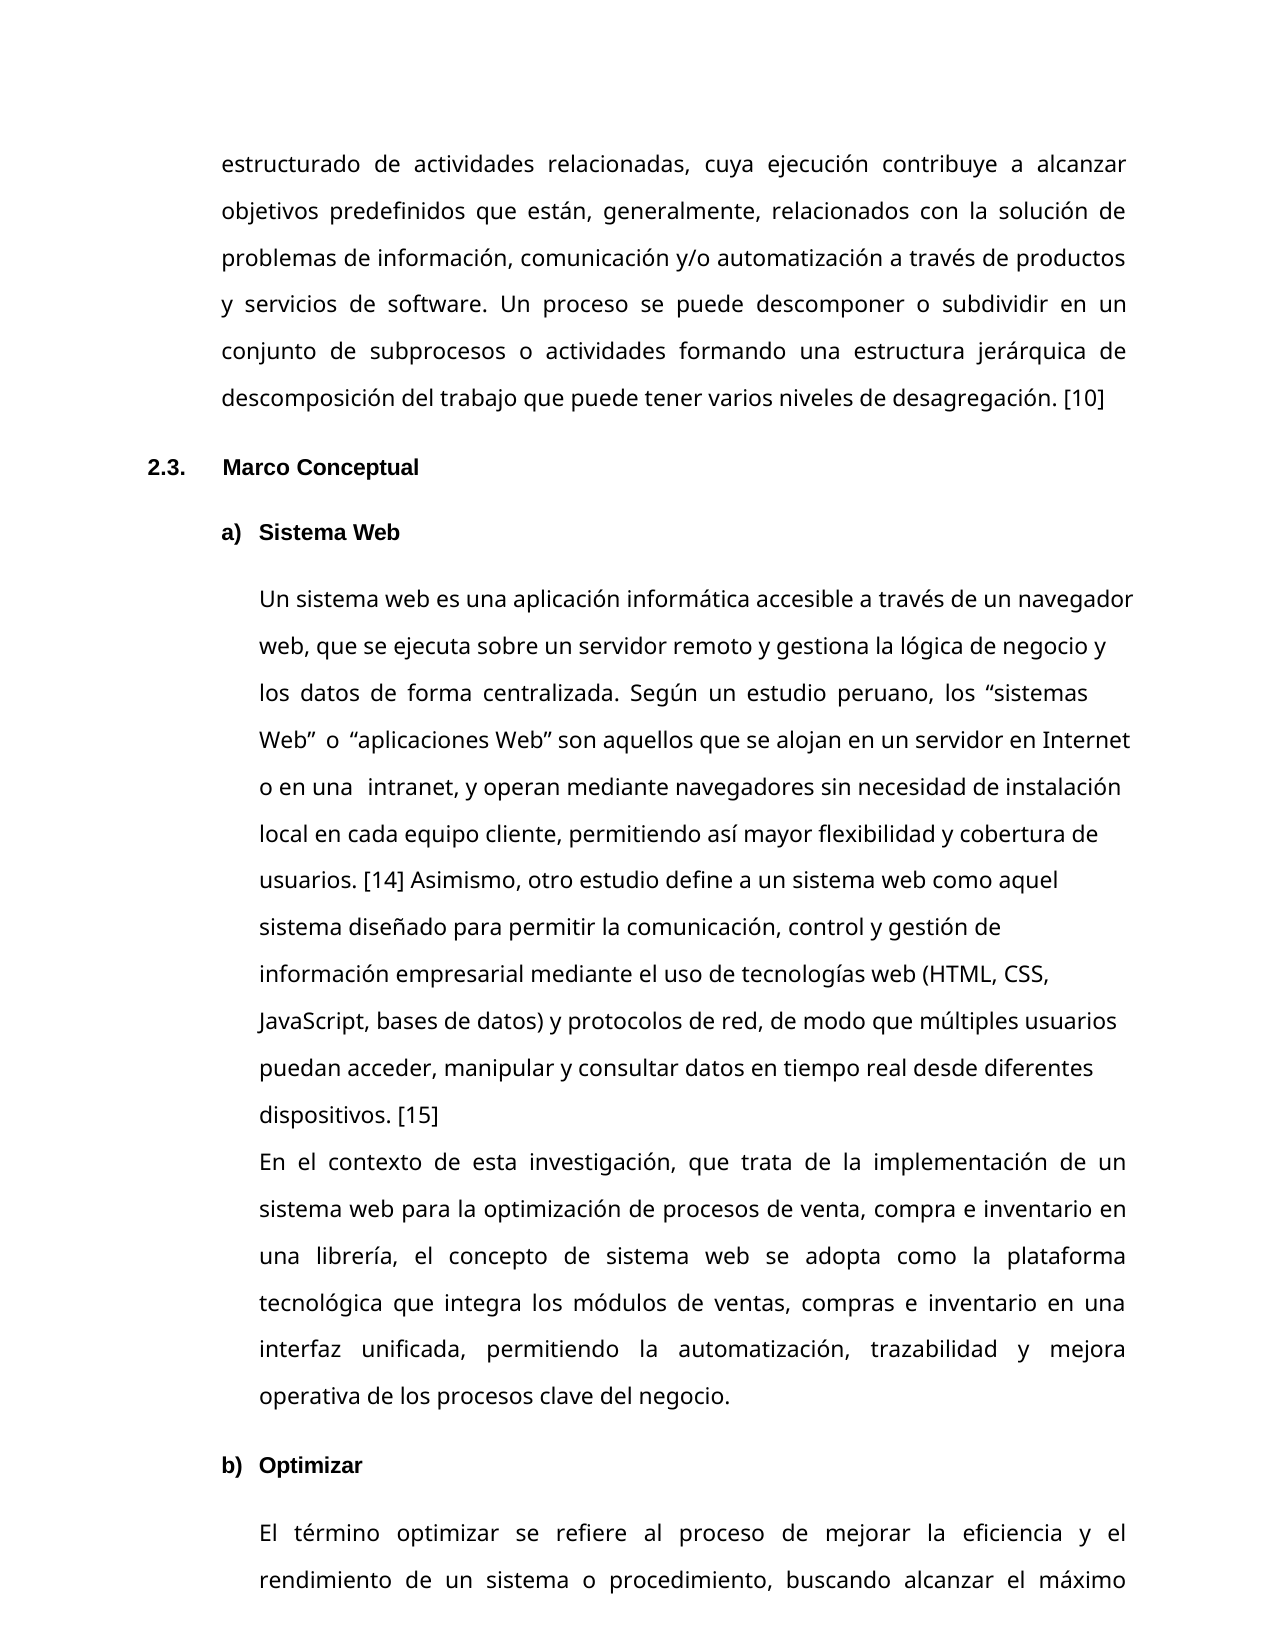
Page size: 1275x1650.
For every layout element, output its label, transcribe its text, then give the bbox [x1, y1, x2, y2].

list Sistema Web [221, 519, 1200, 545]
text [259, 1517, 1127, 1595]
list Optimizar [221, 1452, 1200, 1478]
text En el contexto de esta investigación, que trata de la implementación de un sistema web para la optimización de procesos de venta, compra e inventario en una librería, el concepto de sistema web se adopta como la plataforma tecnológica que integra los módulos de ventas, compras e inventario en una interfaz unificada, permitiendo la automatización, trazabilidad y mejora operativa de los procesos clave del negocio. [259, 1146, 1127, 1412]
list Marco Conceptual [147, 454, 1200, 481]
text Un sistema web es una aplicación informática accesible a través de un navegador web, que se ejecuta sobre un servidor remoto y gestiona la lógica de negocio y los datos de forma centralizada. Según un estudio peruano, los “sistemas Web” o “aplicaciones Web” son aquellos que se alojan en un servidor en Internet o en una intranet, y operan mediante navegadores sin necesidad de instalación local en cada equipo cliente, permitiendo así mayor flexibilidad y cobertura de usuarios. [14] Asimismo, otro estudio define a un sistema web como aquel sistema diseñado para permitir la comunicación, control y gestión de información empresarial mediante el uso de tecnologías web (HTML, CSS, JavaScript, bases de datos) y protocolos de red, de modo que múltiples usuarios puedan acceder, manipular y consultar datos en tiempo real desde diferentes dispositivos. [15] [259, 583, 1135, 1130]
text estructurado de actividades relacionadas, cuya ejecución contribuye a alcanzar objetivos predefinidos que están, generalmente, relacionados con la solución de problemas de información, comunicación y/o automatización a través de productos y servicios de software. Un proceso se puede descomponer o subdividir en un conjunto de subprocesos o actividades formando una estructura jerárquica de descomposición del trabajo que puede tener varios niveles de desagregación. [10] [221, 148, 1127, 413]
